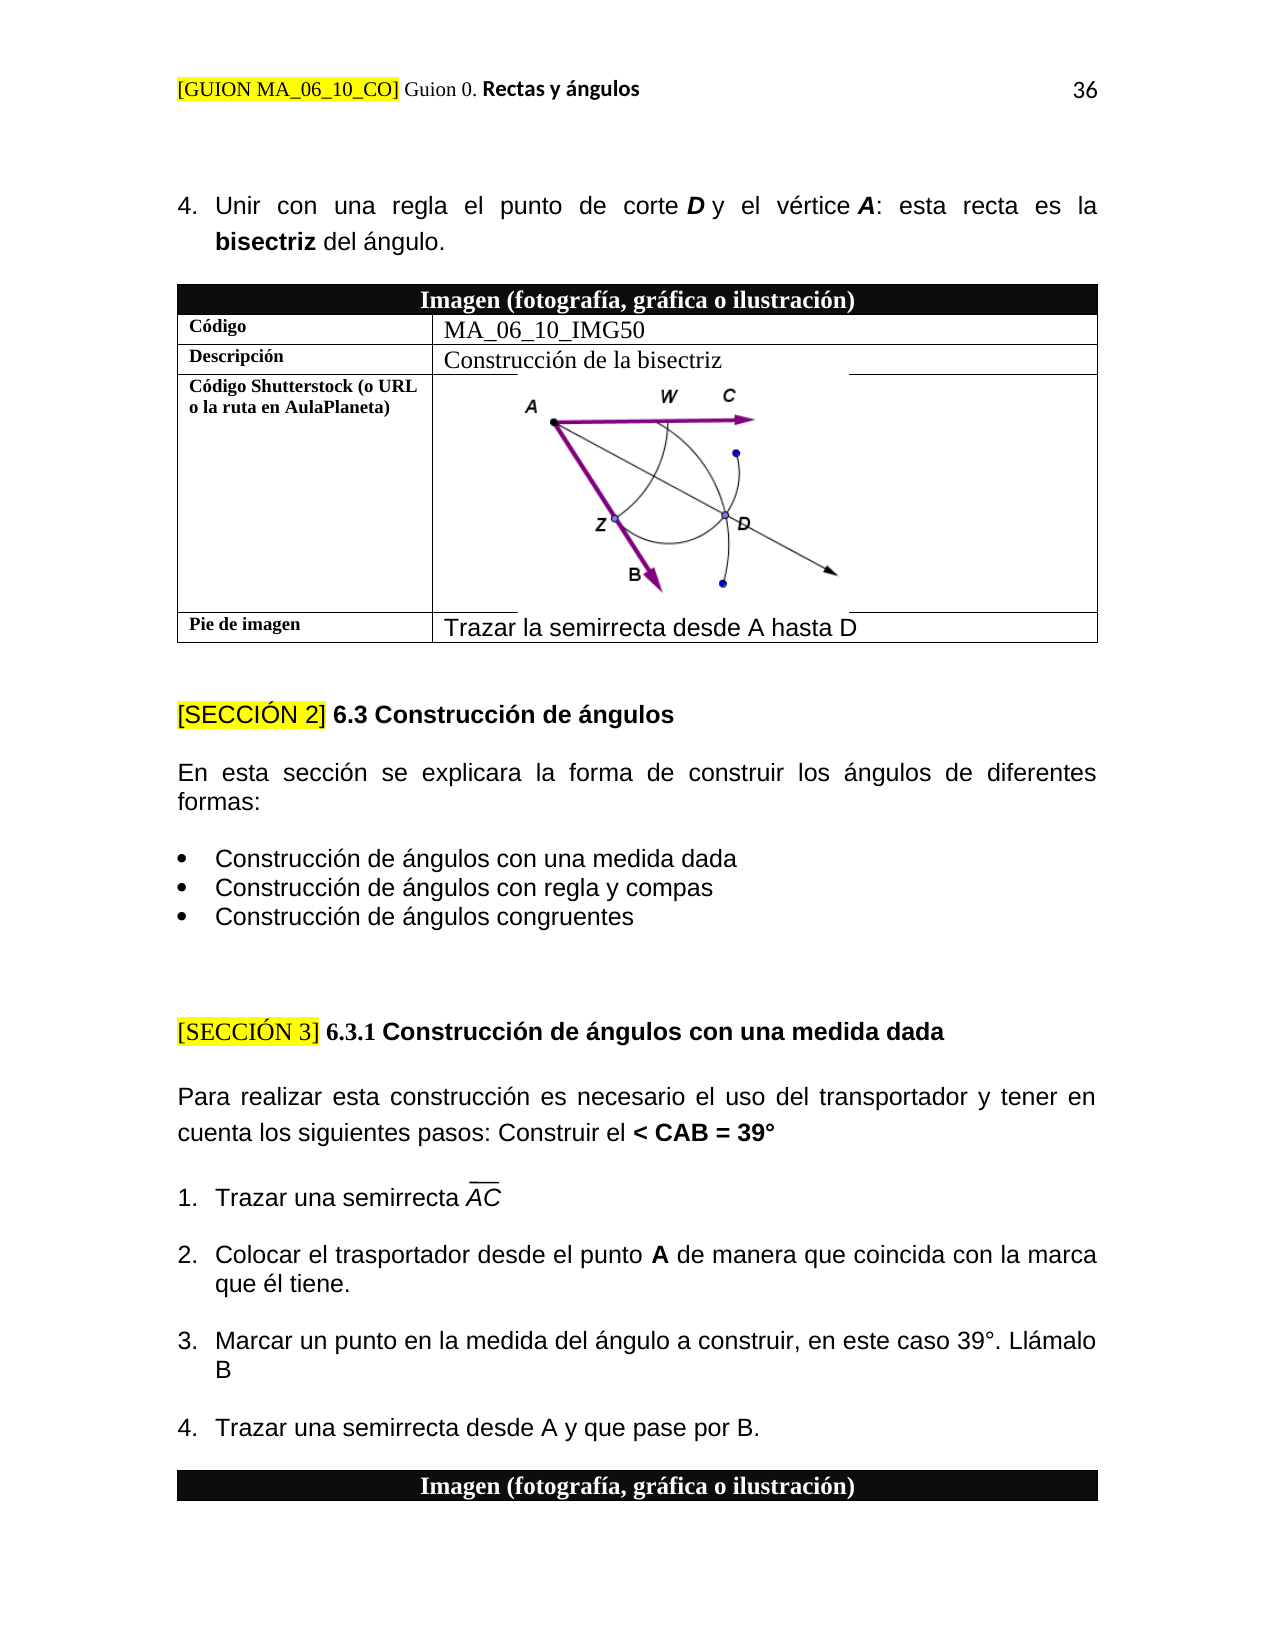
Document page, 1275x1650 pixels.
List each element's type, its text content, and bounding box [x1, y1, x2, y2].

table_cell Construcción de la bisectriz [433, 345, 1097, 373]
table_cell Trazar la semirrecta desde A hasta D [433, 613, 1097, 642]
list Construcción de ángulos con una medida dada [177, 844, 1098, 873]
table_cell [433, 375, 517, 612]
text En esta sección se explicara la forma de construir los ángulos de diferentes formas: [177, 758, 1098, 816]
table_cell Código Shutterstock (o URL o la ruta en AulaPlaneta) [178, 375, 432, 612]
text [SECCIÓN 2] 6.3 Construcción de ángulos [326, 701, 1098, 729]
list Construcción de ángulos congruentes [177, 902, 1098, 931]
picture [517, 374, 849, 613]
list Colocar el trasportador desde el punto A de manera que coincida con la marca que él tiene. [177, 1240, 1098, 1297]
table_header Imagen (fotografía, gráfica o ilustración) [178, 285, 1097, 314]
list Trazar una semirrecta AC [177, 1182, 1098, 1211]
list Unir con una regla el punto de corte D y el vértice A: esta recta es la bisectriz del ángulo. [177, 183, 1098, 255]
table_cell MA_06_10_IMG50 [433, 315, 1097, 344]
table_cell Pie de imagen [178, 613, 432, 642]
list Construcción de ángulos con regla y compas [177, 873, 1098, 902]
table_header Imagen (fotografía, gráfica o ilustración) [178, 1471, 1097, 1500]
list Trazar una semirrecta desde A y que pase por B. [177, 1412, 1098, 1441]
text Para realizar esta construcción es necesario el uso del transportador y tener en cuenta los siguientes pasos: Construir el < CAB = 39° [177, 1075, 1098, 1147]
table_cell [849, 375, 1097, 612]
table_cell Código [178, 315, 432, 344]
text [SECCIÓN 3] 6.3.1 Construcción de ángulos con una medida dada [319, 1017, 1098, 1046]
list Marcar un punto en la medida del ángulo a construir, en este caso 39°. Llámalo B [177, 1326, 1098, 1384]
table_cell Descripción [178, 345, 432, 373]
